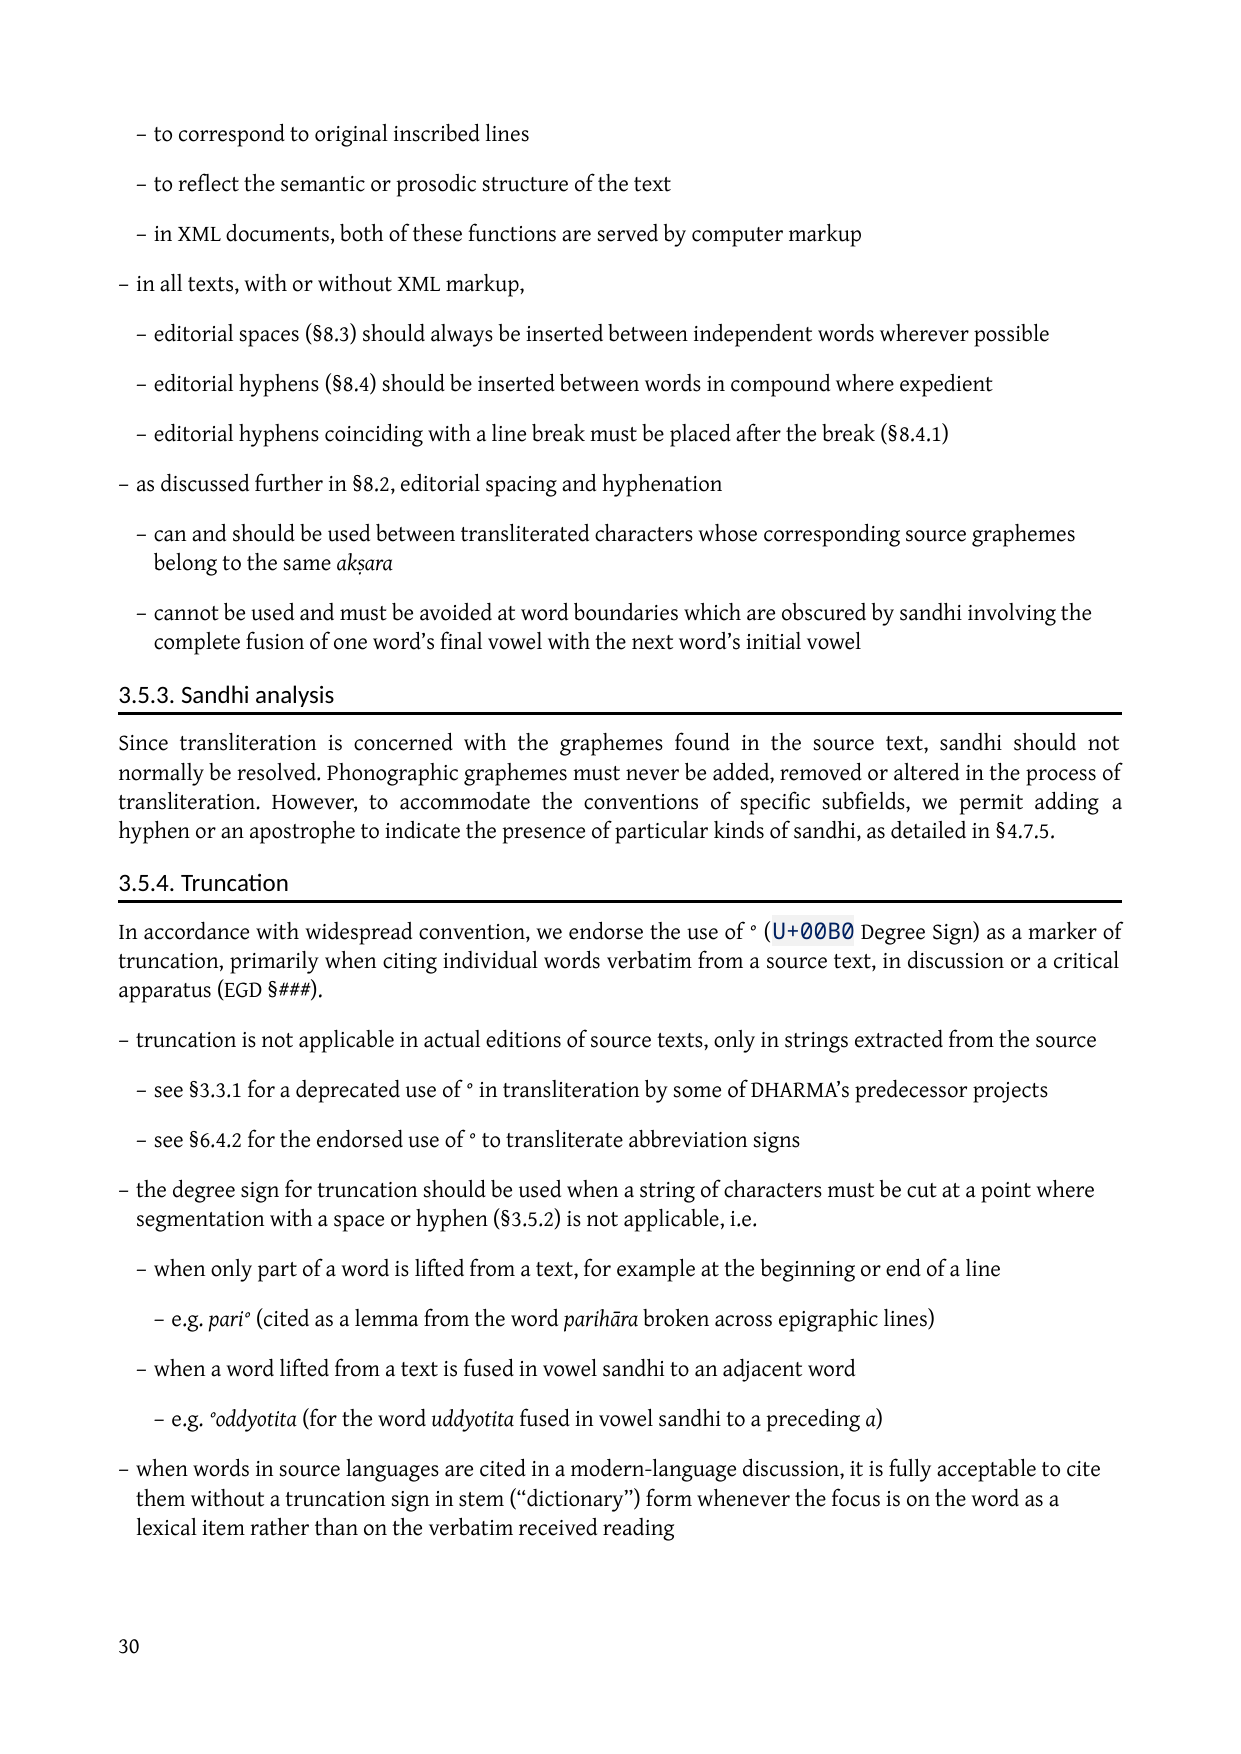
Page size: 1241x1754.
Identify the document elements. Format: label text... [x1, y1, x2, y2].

list e.g. °oddyotita (for the word uddyotita fused in vowel sandhi to a preceding a) [153, 1403, 1122, 1433]
list see §6.4.2 for the endorsed use of ° to transliterate abbreviation signs [136, 1124, 1122, 1153]
list the degree sign for truncation should be used when a string of characters must be cut at a point where segmentation with a space or hyphen (§3.5.2) is not applicable, i.e. [118, 1174, 1122, 1233]
list as discussed further in §8.2, editorial spacing and hyphenation [118, 468, 1122, 497]
list cannot be used and must be avoided at word boundaries which are obscured by sandhi involving the complete fusion of one word’s final vowel with the next word’s initial vowel [136, 597, 1122, 656]
list editorial hyphens coinciding with a line break must be placed after the break (§8.4.1) [136, 418, 1122, 447]
list see §3.3.1 for a deprecated use of ° in transliteration by some of DHARMA’s predecessor projects [136, 1074, 1122, 1103]
text In accordance with widespread convention, we endorse the use of ° (U+00B0 Degree Sign) as a marker of truncation, primarily when citing individual words verbatim from a source text, in discussion or a critical apparatus (EGD §###). [118, 916, 1122, 1003]
list editorial hyphens (§8.4) should be inserted between words in compound where expedient [136, 368, 1122, 397]
list e.g. pari° (cited as a lemma from the word parihāra broken across epigraphic lines) [153, 1303, 1122, 1333]
list in XML documents, both of these functions are served by computer markup [136, 218, 1122, 247]
list editorial spaces (§8.3) should always be inserted between independent words wherever possible [136, 318, 1122, 347]
list to correspond to original inscribed lines [136, 118, 1122, 147]
list truncation is not applicable in actual editions of source texts, only in strings extracted from the source [118, 1024, 1122, 1053]
subtitle Sandhi analysis [118, 676, 1122, 712]
list to reflect the semantic or prosodic structure of the text [136, 168, 1122, 197]
text Since transliteration is concerned with the graphemes found in the source text, sandhi should not normally be resolved. Phonographic graphemes must never be added, removed or altered in the process of transliteration. However, to accommodate the conventions of specific subfields, we permit adding a hyphen or an apostrophe to indicate the presence of particular kinds of sandhi, as detailed in §4.7.5. [118, 727, 1122, 844]
list can and should be used between transliterated characters whose corresponding source graphemes belong to the same akṣara [136, 518, 1122, 576]
subtitle Truncation [118, 865, 1122, 900]
list in all texts, with or without XML markup, [118, 268, 1122, 297]
list when only part of a word is lifted from a text, for example at the beginning or end of a line [136, 1253, 1122, 1283]
list when words in source languages are cited in a modern-language discussion, it is fully acceptable to cite them without a truncation sign in stem (“dictionary”) form whenever the focus is on the word as a lexical item rather than on the verbatim received reading [118, 1453, 1122, 1541]
list when a word lifted from a text is fused in vowel sandhi to an adjacent word [136, 1353, 1122, 1383]
